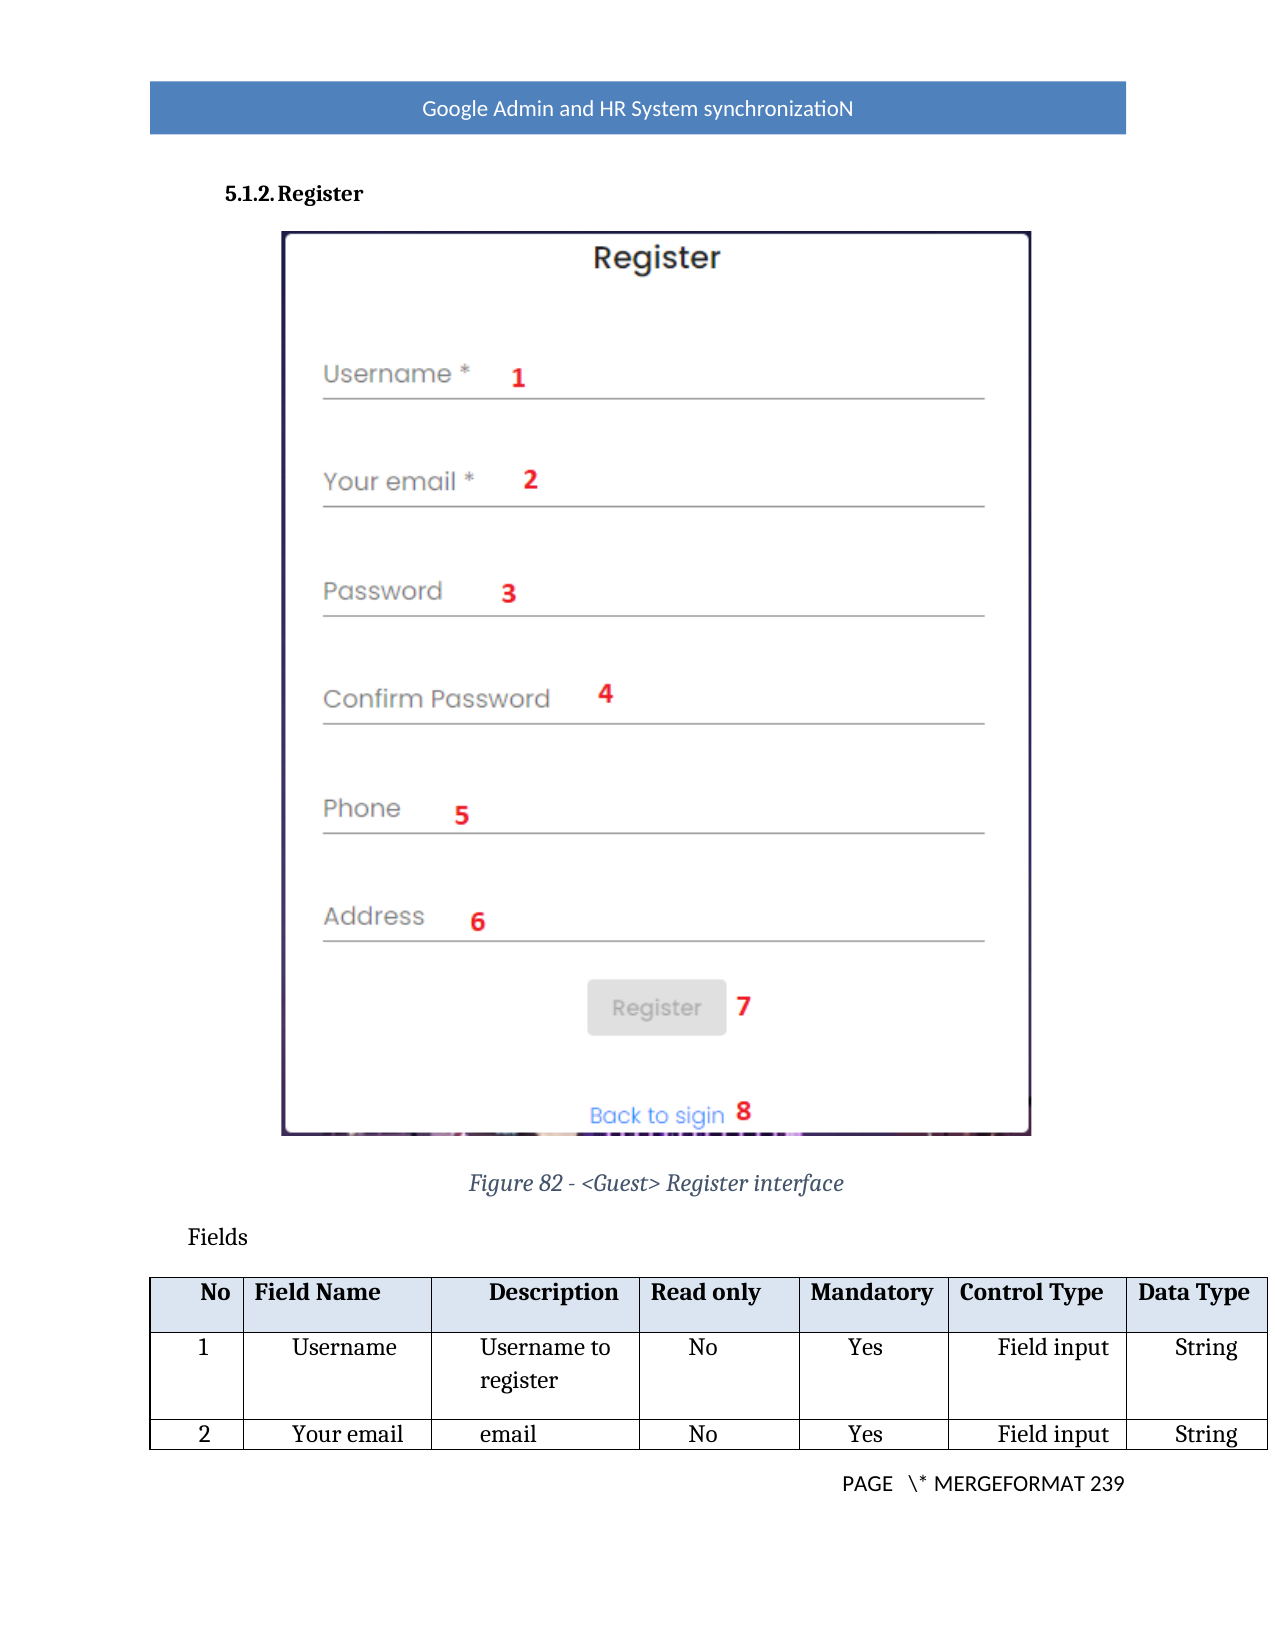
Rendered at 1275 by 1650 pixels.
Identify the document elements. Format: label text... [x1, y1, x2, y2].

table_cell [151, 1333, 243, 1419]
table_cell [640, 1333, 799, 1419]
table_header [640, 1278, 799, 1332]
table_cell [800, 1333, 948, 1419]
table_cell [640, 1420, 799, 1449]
text Fields [187, 1223, 1125, 1252]
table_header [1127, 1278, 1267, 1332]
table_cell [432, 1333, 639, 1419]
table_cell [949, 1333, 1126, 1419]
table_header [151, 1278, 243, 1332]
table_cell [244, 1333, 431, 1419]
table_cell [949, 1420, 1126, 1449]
text Figure 82 - <Guest> Register interface [187, 1169, 1125, 1198]
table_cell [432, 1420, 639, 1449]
picture [281, 231, 1032, 1136]
subtitle Register [225, 181, 1125, 207]
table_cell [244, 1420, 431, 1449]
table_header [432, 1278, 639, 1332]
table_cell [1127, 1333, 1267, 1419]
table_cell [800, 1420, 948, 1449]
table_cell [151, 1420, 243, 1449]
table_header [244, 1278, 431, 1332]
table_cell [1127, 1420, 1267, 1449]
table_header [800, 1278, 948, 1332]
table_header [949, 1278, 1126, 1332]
